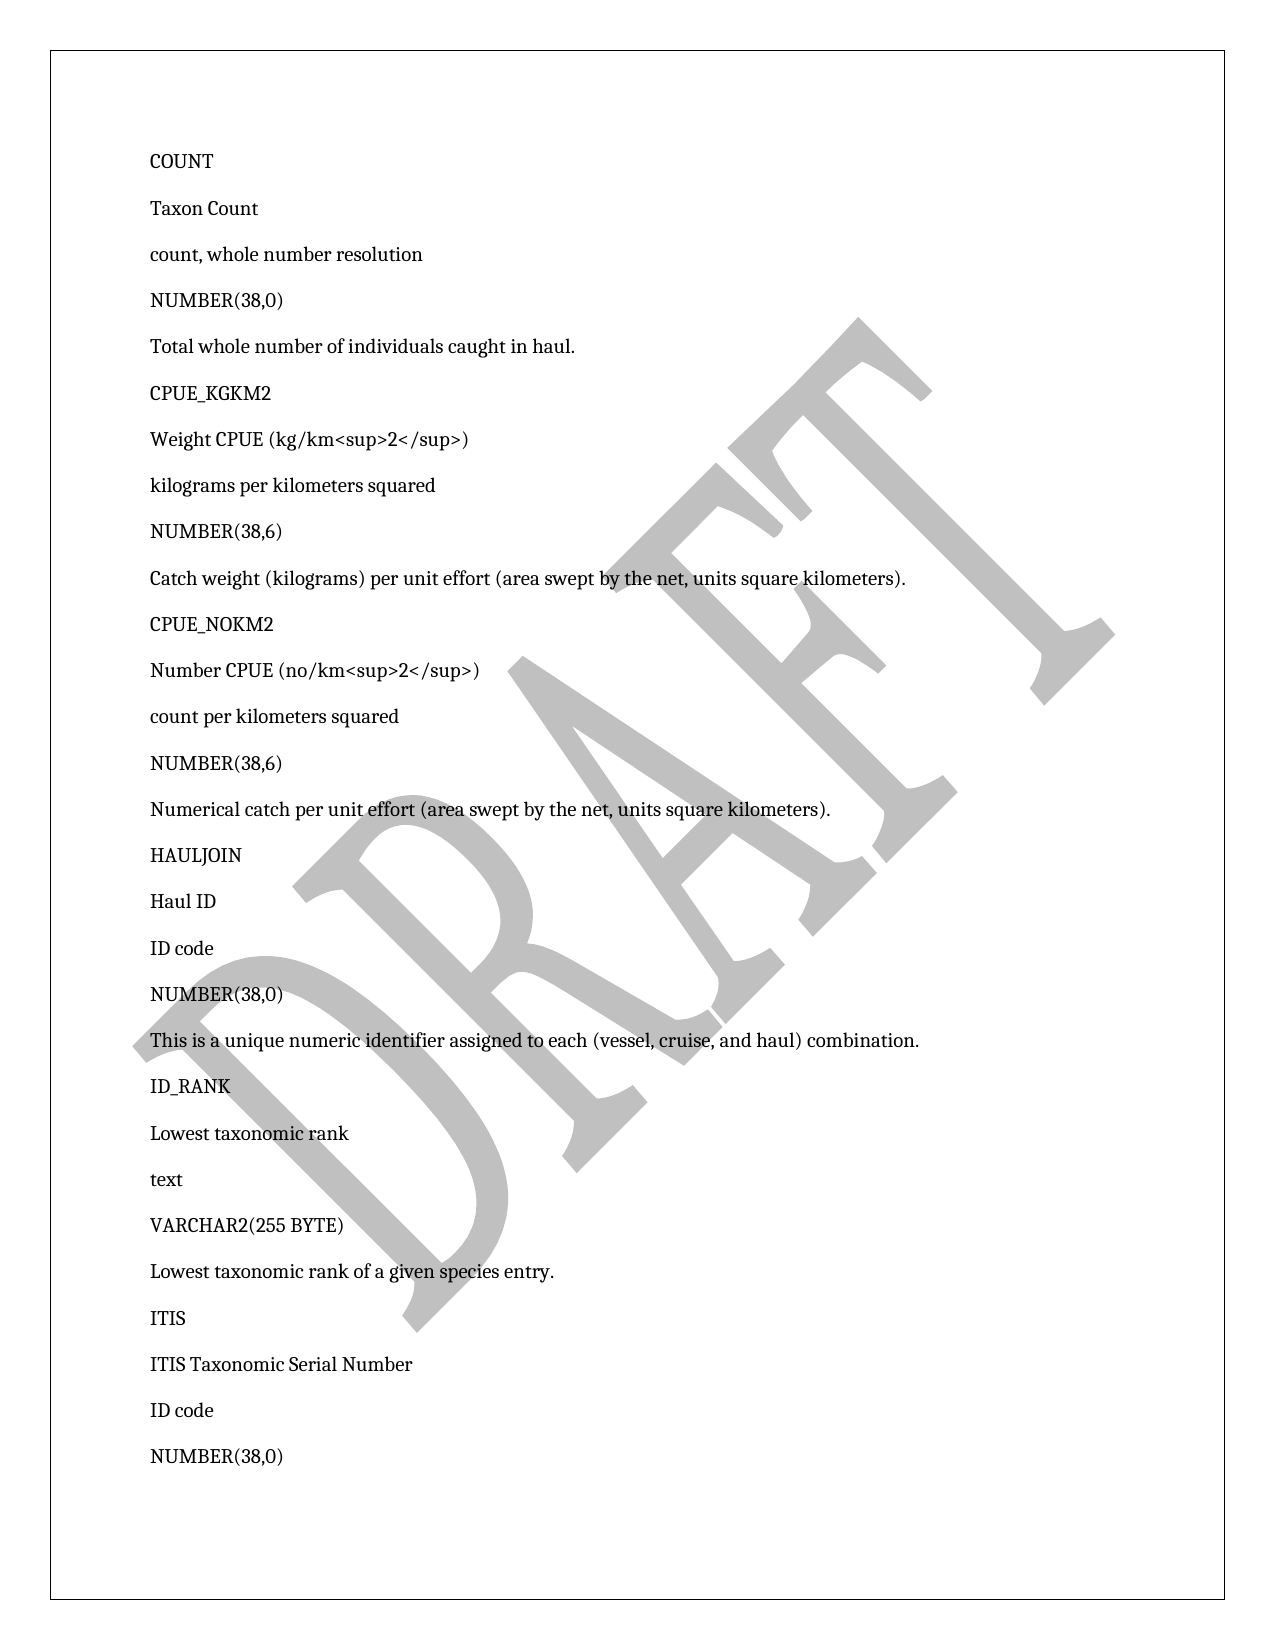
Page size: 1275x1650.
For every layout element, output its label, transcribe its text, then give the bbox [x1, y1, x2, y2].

text ITIS [150, 1306, 1125, 1330]
text Total whole number of individuals caught in haul. [150, 335, 1125, 359]
text ID_RANK [150, 1075, 1125, 1099]
text CPUE_NOKM2 [150, 612, 1125, 636]
text NUMBER(38,6) [150, 520, 1125, 544]
text ID code [150, 936, 1125, 960]
text Numerical catch per unit effort (area swept by the net, units square kilometers). [150, 797, 1125, 821]
text count, whole number resolution [150, 242, 1125, 266]
text ITIS Taxonomic Serial Number [150, 1352, 1125, 1376]
text kilograms per kilometers squared [150, 474, 1125, 498]
text Lowest taxonomic rank of a given species entry. [150, 1260, 1125, 1284]
text This is a unique numeric identifier assigned to each (vessel, cruise, and haul) combination. [150, 1029, 1125, 1053]
text HAULJOIN [150, 844, 1125, 868]
text NUMBER(38,0) [150, 982, 1125, 1006]
text VARCHAR2(255 BYTE) [150, 1214, 1125, 1238]
text text [150, 1167, 1125, 1191]
text Lowest taxonomic rank [150, 1121, 1125, 1145]
text Taxon Count [150, 196, 1125, 220]
text NUMBER(38,0) [150, 1445, 1125, 1469]
text Weight CPUE (kg/km<sup>2</sup>) [150, 427, 1125, 451]
text Catch weight (kilograms) per unit effort (area swept by the net, units square kilometers). [150, 566, 1125, 590]
text NUMBER(38,6) [150, 751, 1125, 775]
text Number CPUE (no/km<sup>2</sup>) [150, 659, 1125, 683]
text NUMBER(38,0) [150, 289, 1125, 313]
text ID code [150, 1399, 1125, 1423]
text CPUE_KGKM2 [150, 381, 1125, 405]
text count per kilometers squared [150, 705, 1125, 729]
text Haul ID [150, 890, 1125, 914]
text COUNT [150, 150, 1125, 174]
